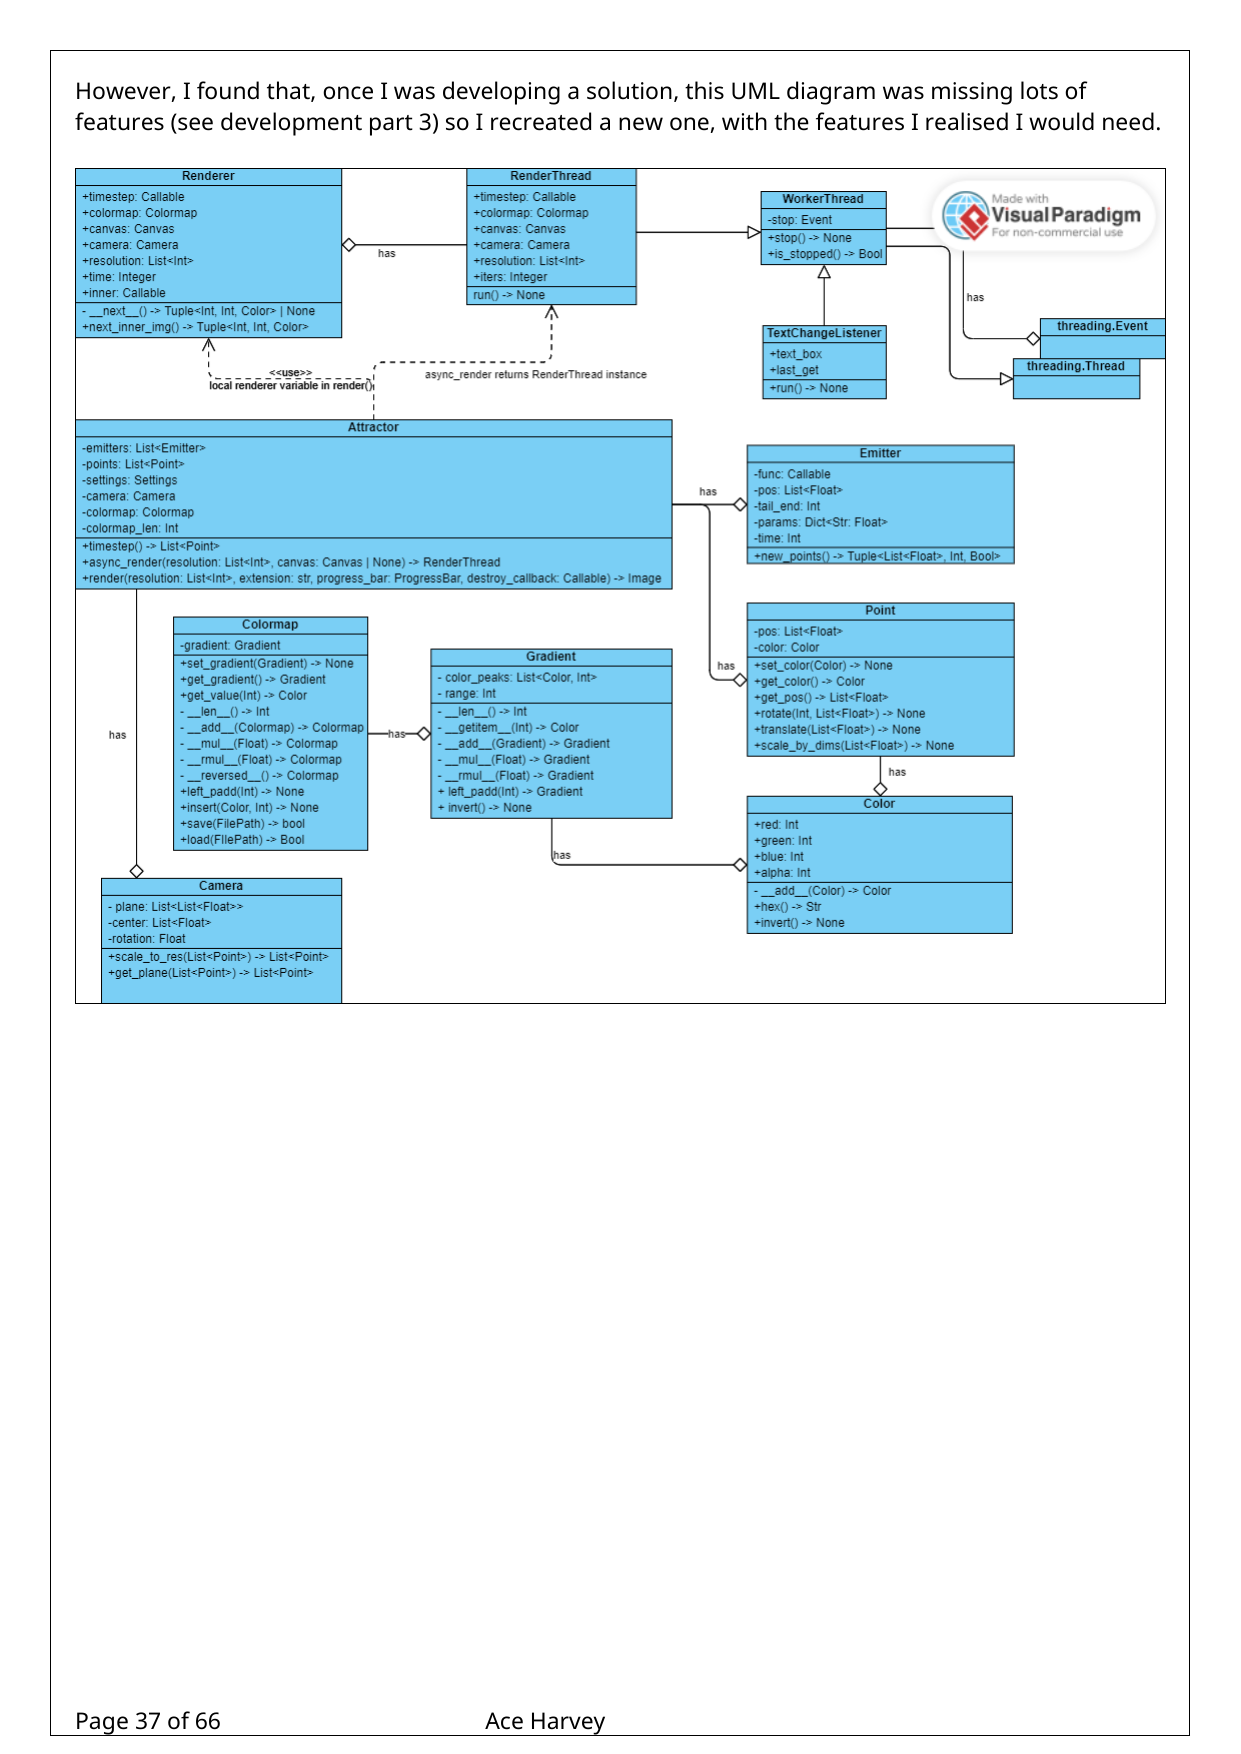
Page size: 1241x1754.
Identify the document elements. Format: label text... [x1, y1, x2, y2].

text However, I found that, once I was developing a solution, this UML diagram was missing lots of features (see development part 3) so I recreated a new one, with the features I realised I would need. [75, 75, 1165, 137]
picture [76, 169, 1165, 1003]
